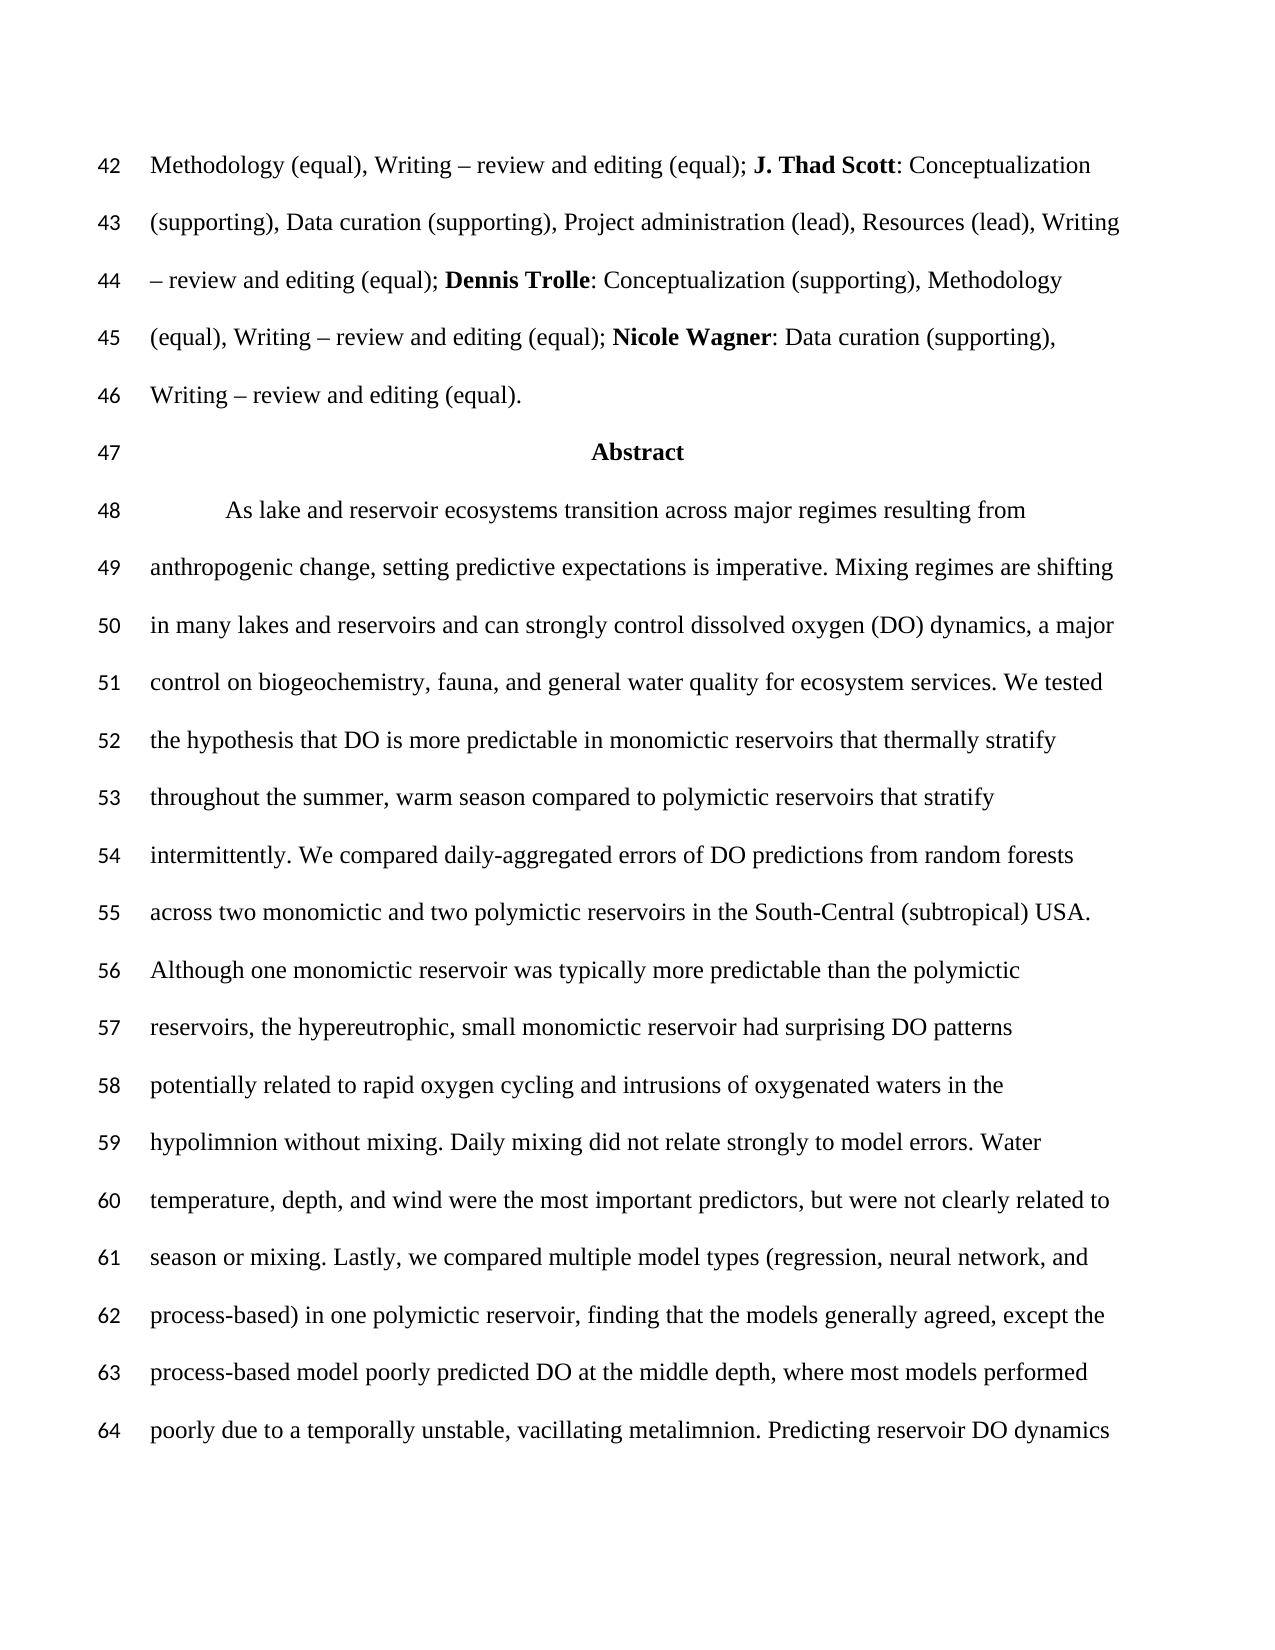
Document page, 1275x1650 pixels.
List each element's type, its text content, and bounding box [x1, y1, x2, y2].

text Abstract [150, 437, 1125, 466]
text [150, 150, 1125, 409]
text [150, 495, 1125, 1444]
